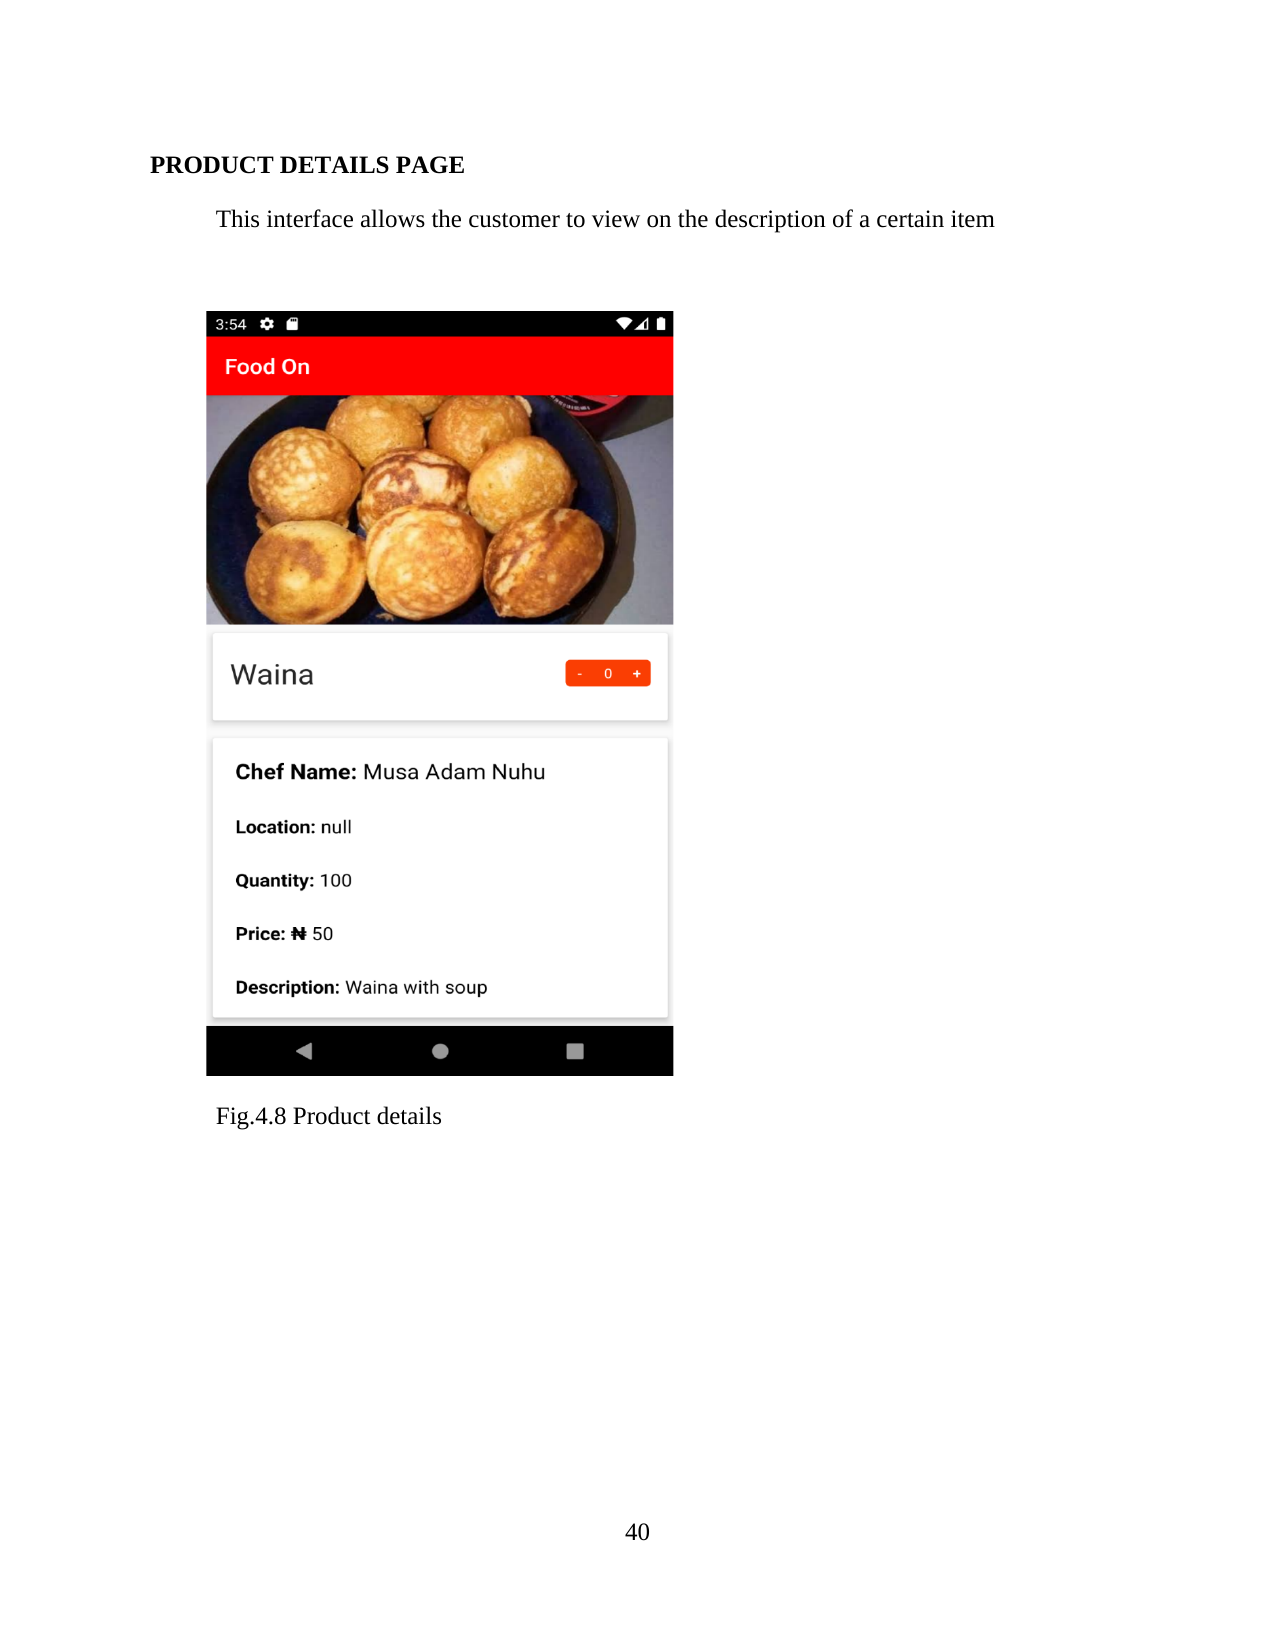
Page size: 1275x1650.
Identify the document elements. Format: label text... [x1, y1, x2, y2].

text This interface allows the customer to view on the description of a certain item [216, 204, 1125, 233]
text Fig.4.8 Product details [216, 1101, 1125, 1129]
text PRODUCT DETAILS PAGE [150, 150, 1125, 179]
picture [206, 311, 674, 1076]
